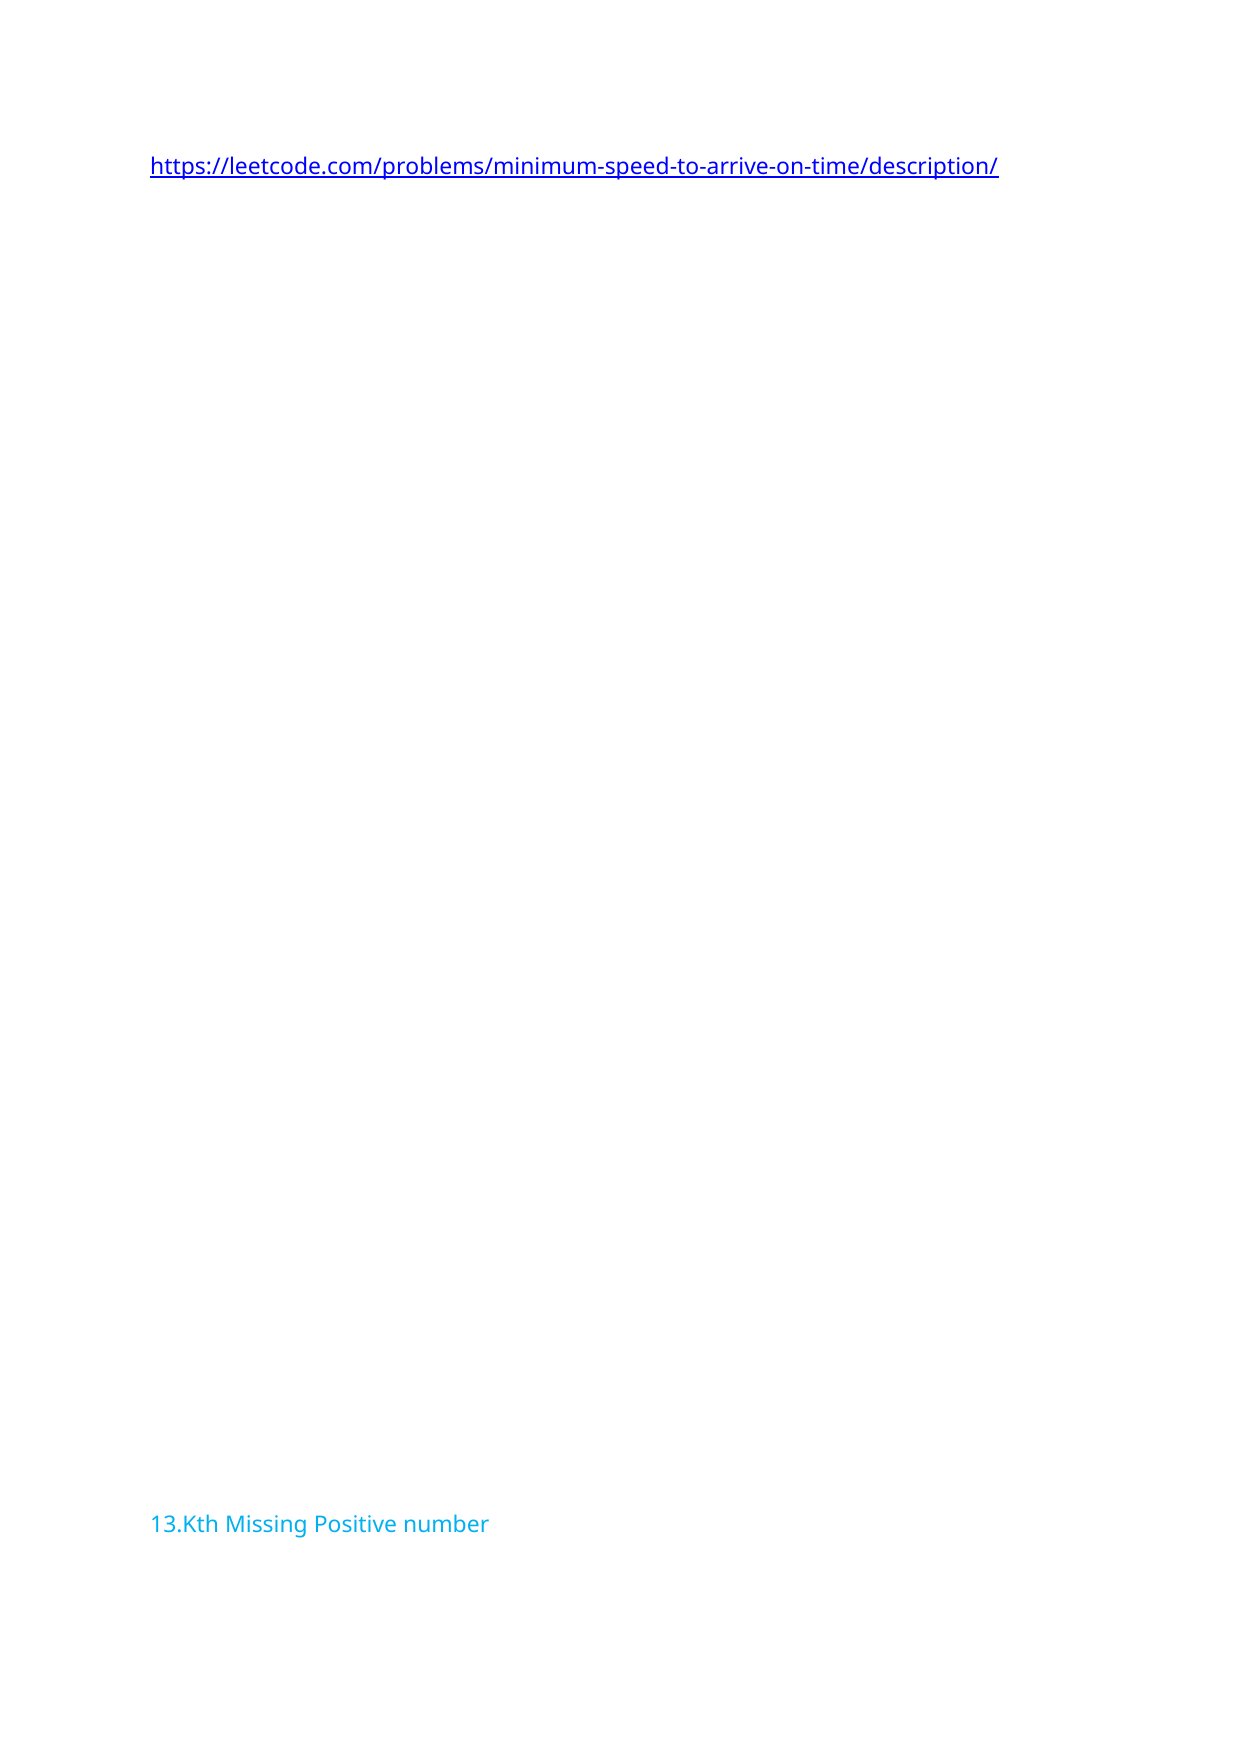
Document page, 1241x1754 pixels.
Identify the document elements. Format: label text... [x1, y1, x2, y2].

text 13.Kth Missing Positive number [150, 1508, 1090, 1539]
text https://leetcode.com/problems/minimum-speed-to-arrive-on-time/description/ [150, 150, 1090, 181]
